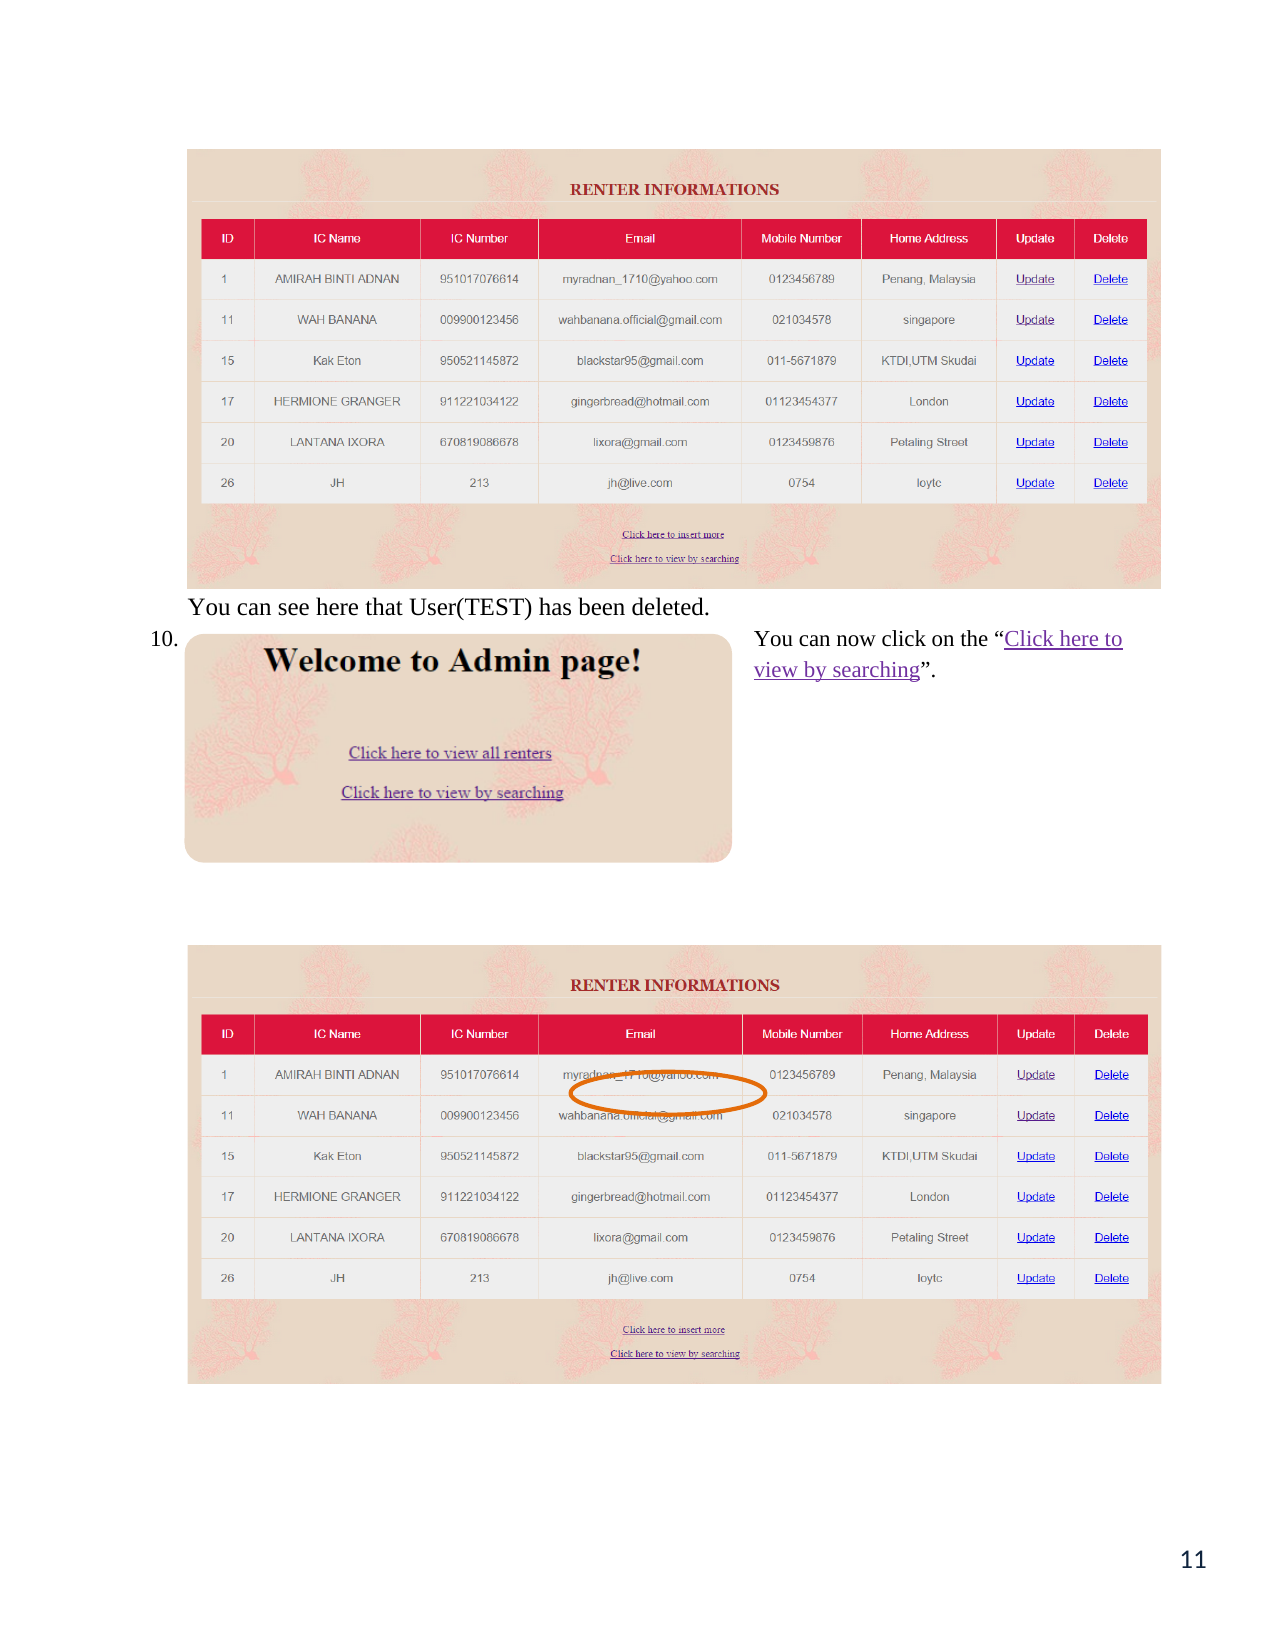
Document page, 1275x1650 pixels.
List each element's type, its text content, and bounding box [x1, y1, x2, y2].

picture [187, 945, 1162, 1384]
list You can now click on the “Click here to view by searching”. [150, 626, 1125, 682]
list You can see here that User(TEST) has been deleted. [187, 592, 1125, 621]
picture [187, 149, 1161, 589]
picture [184, 633, 733, 863]
